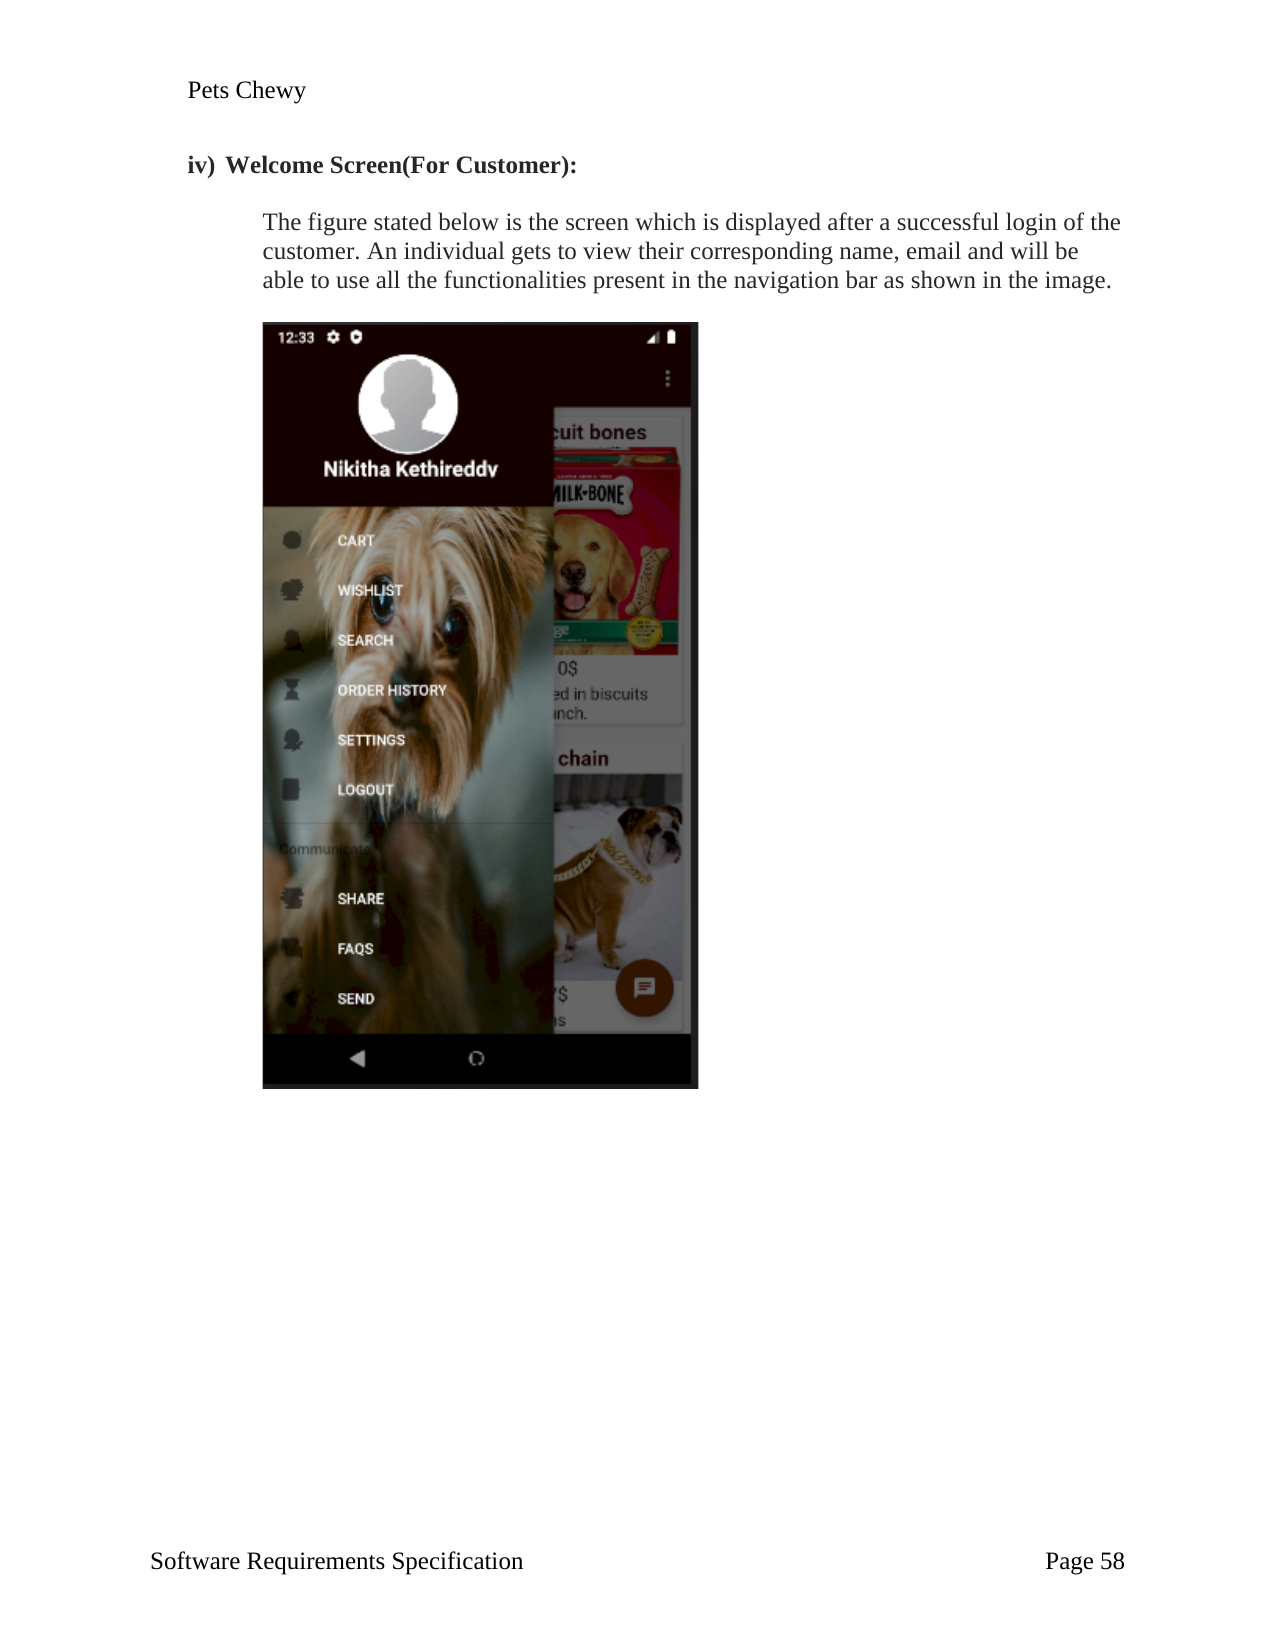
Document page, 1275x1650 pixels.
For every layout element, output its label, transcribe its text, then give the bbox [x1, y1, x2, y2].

list The figure stated below is the screen which is displayed after a successful login of the customer. An individual gets to view their corresponding name, email and will be able to use all the functionalities present in the navigation bar as shown in the image. [262, 207, 1125, 294]
list Welcome Screen(For Customer): [187, 150, 1125, 179]
picture [262, 322, 699, 1089]
